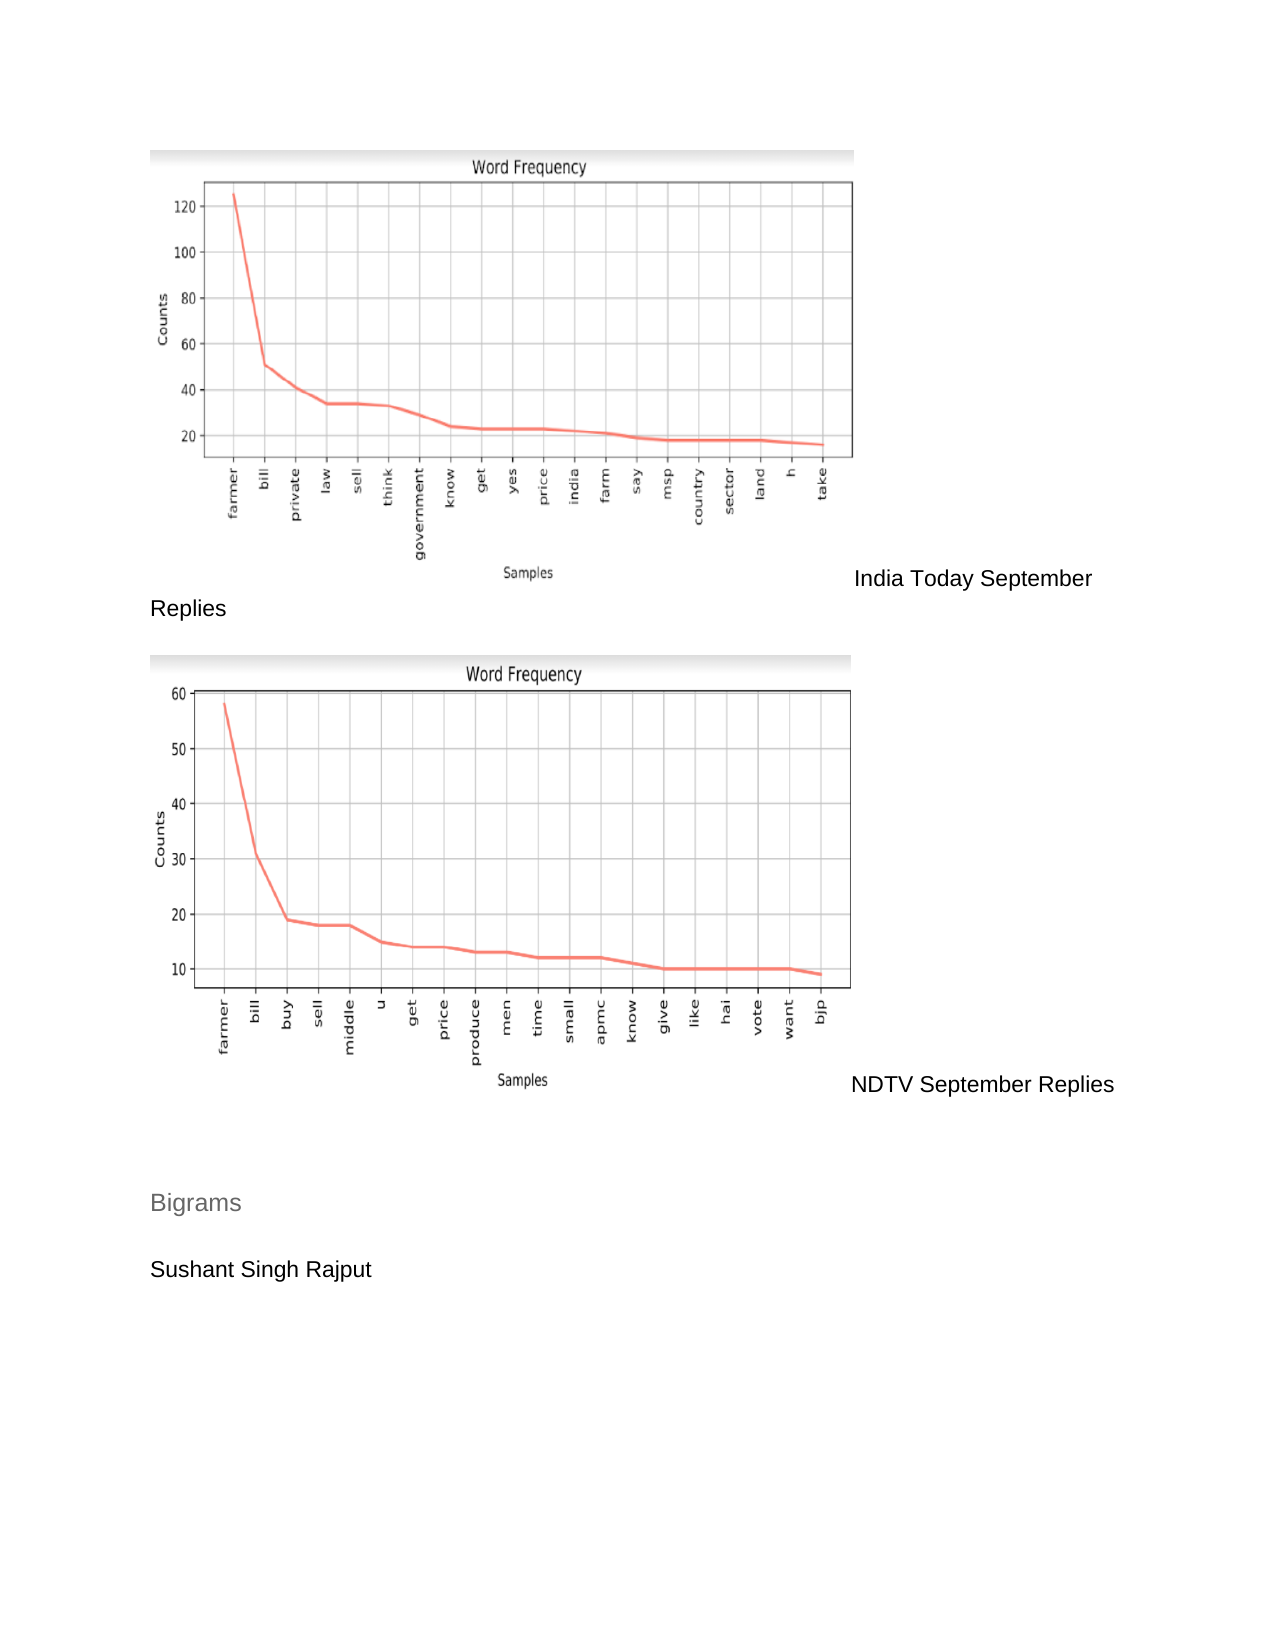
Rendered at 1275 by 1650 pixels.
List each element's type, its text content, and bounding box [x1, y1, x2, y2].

picture [150, 150, 854, 586]
text Sushant Singh Rajput [150, 1256, 1125, 1282]
picture [150, 655, 851, 1093]
subtitle Bigrams [150, 1188, 1125, 1217]
